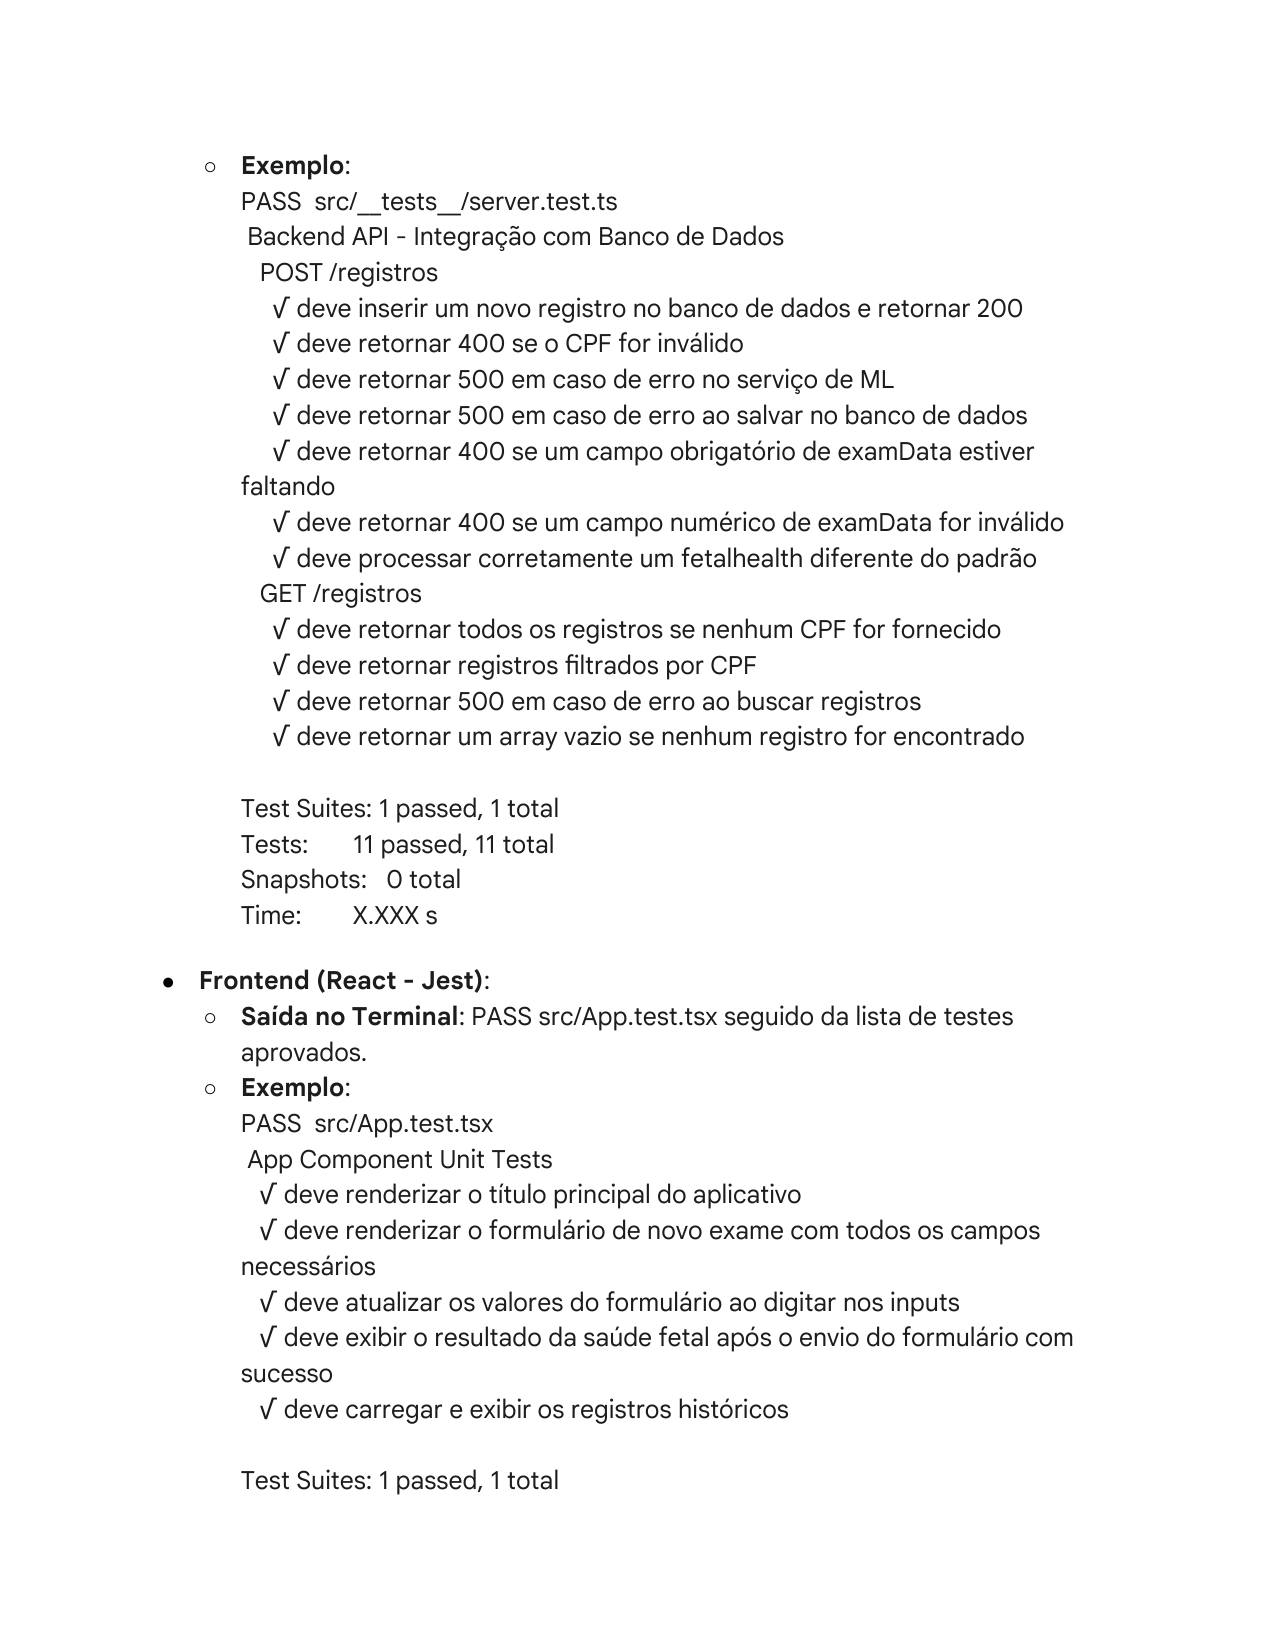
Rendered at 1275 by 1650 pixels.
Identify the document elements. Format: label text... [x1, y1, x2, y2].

list Saída no Terminal: PASS src/App.test.tsx seguido da lista de testes aprovados. [203, 1001, 1125, 1068]
list Frontend (React - Jest): [161, 965, 1125, 997]
list Exemplo: PASS src/__tests__/server.test.ts Backend API - Integração com Banco de Dados POST /registros √ deve inserir um novo registro no banco de dados e retornar 200 √ deve retornar 400 se o CPF for inválido √ deve retornar 500 em caso de erro no serviço de ML √ deve retornar 500 em caso de erro ao salvar no banco de dados √ deve retornar 400 se um campo obrigatório de examData estiver faltando √ deve retornar 400 se um campo numérico de examData for inválido √ deve processar corretamente um fetalhealth diferente do padrão GET /registros √ deve retornar todos os registros se nenhum CPF for fornecido √ deve retornar registros filtrados por CPF √ deve retornar 500 em caso de erro ao buscar registros √ deve retornar um array vazio se nenhum registro for encontrado Test Suites: 1 passed, 1 total Tests: 11 passed, 11 total Snapshots: 0 total Time: X.XXX s [203, 150, 1125, 962]
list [203, 1072, 1125, 1497]
